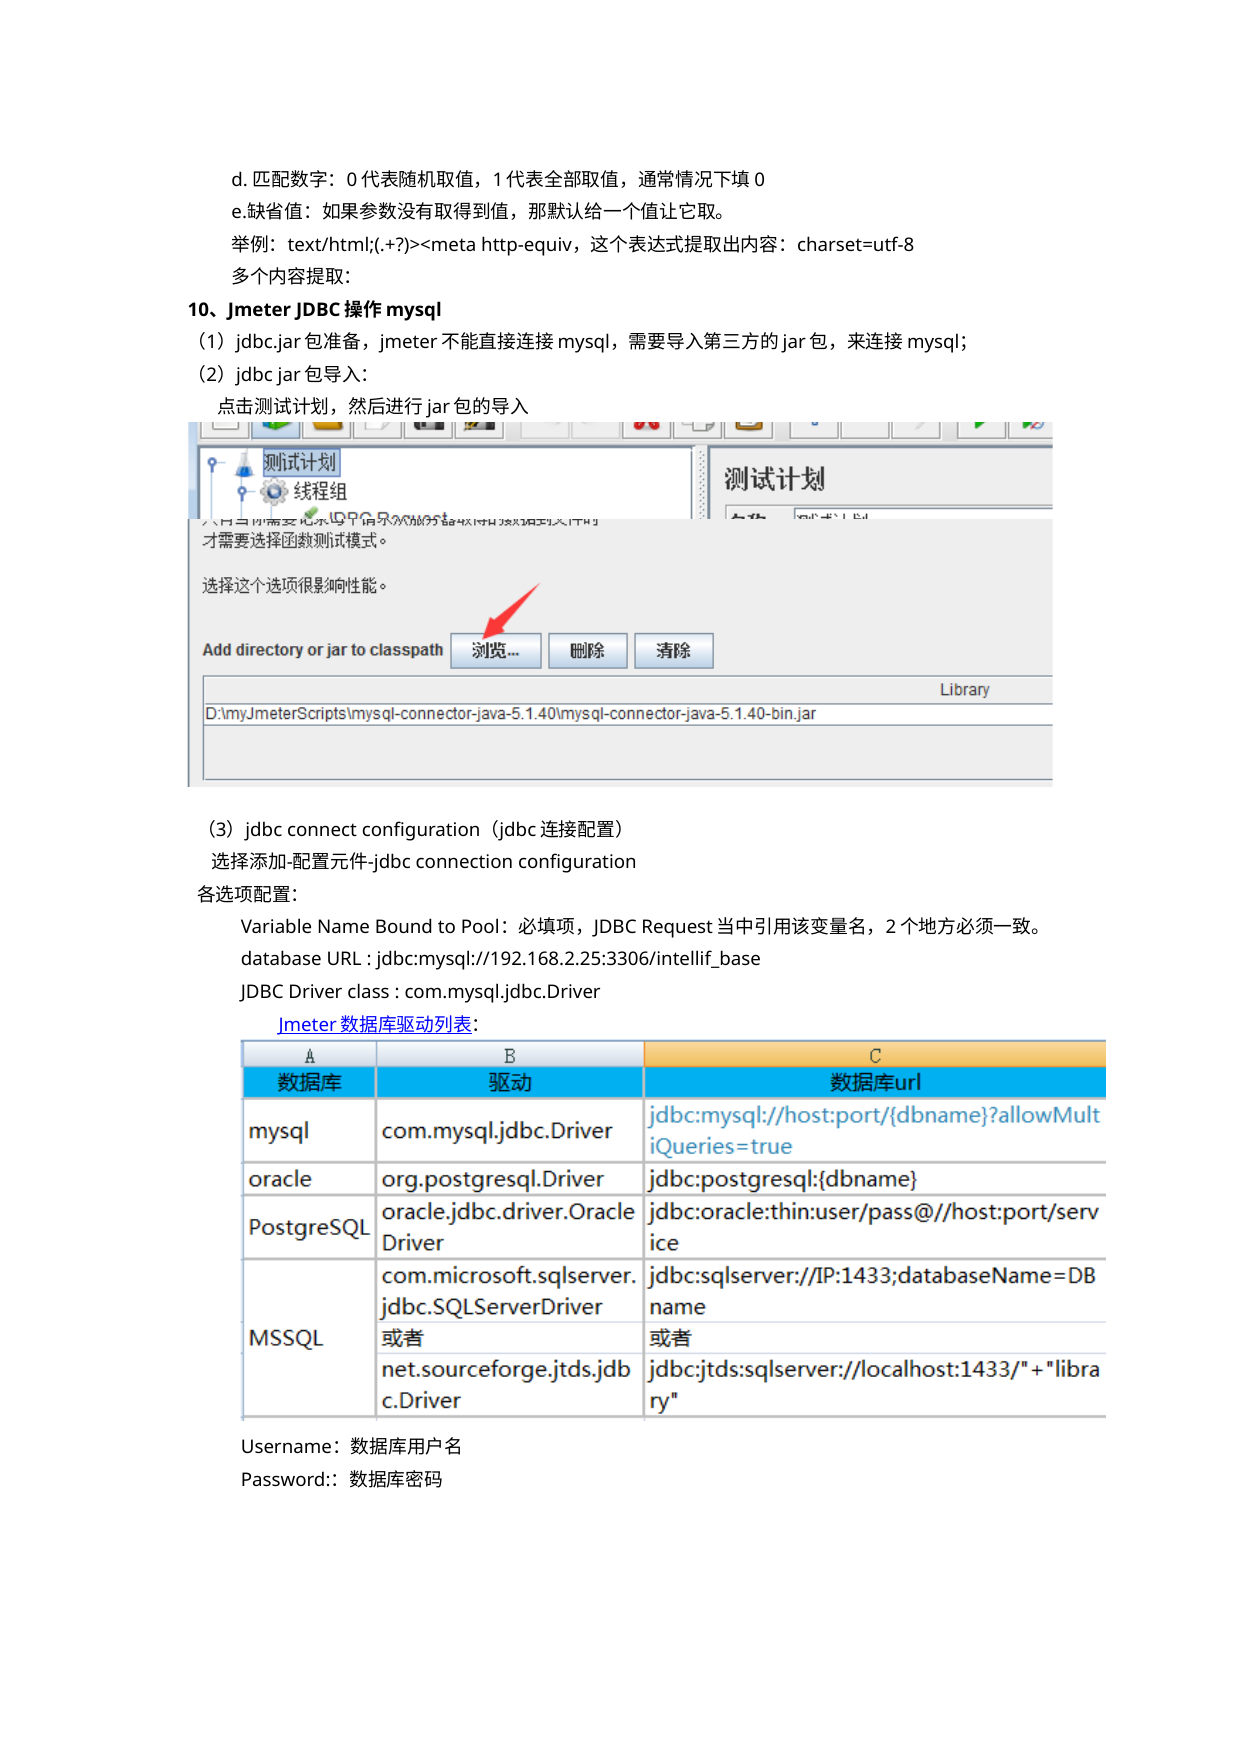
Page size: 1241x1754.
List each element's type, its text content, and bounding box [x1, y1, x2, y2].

text database URL : jdbc:mysql://192.168.2.25:3306/intellif_base [231, 942, 1053, 974]
text 多个内容提取： [231, 259, 1053, 292]
text Variable Name Bound to Pool：必填项，JDBC Request当中引用该变量名，2个地方必须一致。 [231, 909, 1053, 942]
text 点击测试计划，然后进行jar包的导入 [187, 389, 1053, 422]
picture [240, 1039, 1106, 1421]
text （3）jdbc connect configuration（jdbc连接配置） [187, 812, 1053, 844]
text 各选项配置： [187, 877, 1053, 909]
text d. 匹配数字：0代表随机取值，1代表全部取值，通常情况下填0 [231, 162, 1053, 194]
text Password:：数据库密码 [231, 1462, 1053, 1494]
text （2）jdbc jar包导入： [187, 357, 1053, 389]
picture [187, 422, 1053, 787]
text Jmeter数据库驱动列表： [278, 1007, 1053, 1039]
subtitle 10、Jmeter JDBC操作mysql [187, 292, 1053, 324]
text JDBC Driver class : com.mysql.jdbc.Driver [241, 974, 1053, 1007]
text 举例：text/html;(.+?)><meta http-equiv，这个表达式提取出内容：charset=utf-8 [231, 227, 1053, 259]
text 选择添加-配置元件-jdbc connection configuration [187, 844, 1053, 877]
text （1）jdbc.jar包准备，jmeter不能直接连接mysql，需要导入第三方的jar包，来连接mysql； [187, 324, 1053, 357]
text Username：数据库用户名 [231, 1429, 1053, 1462]
text e.缺省值：如果参数没有取得到值，那默认给一个值让它取。 [231, 194, 1053, 227]
